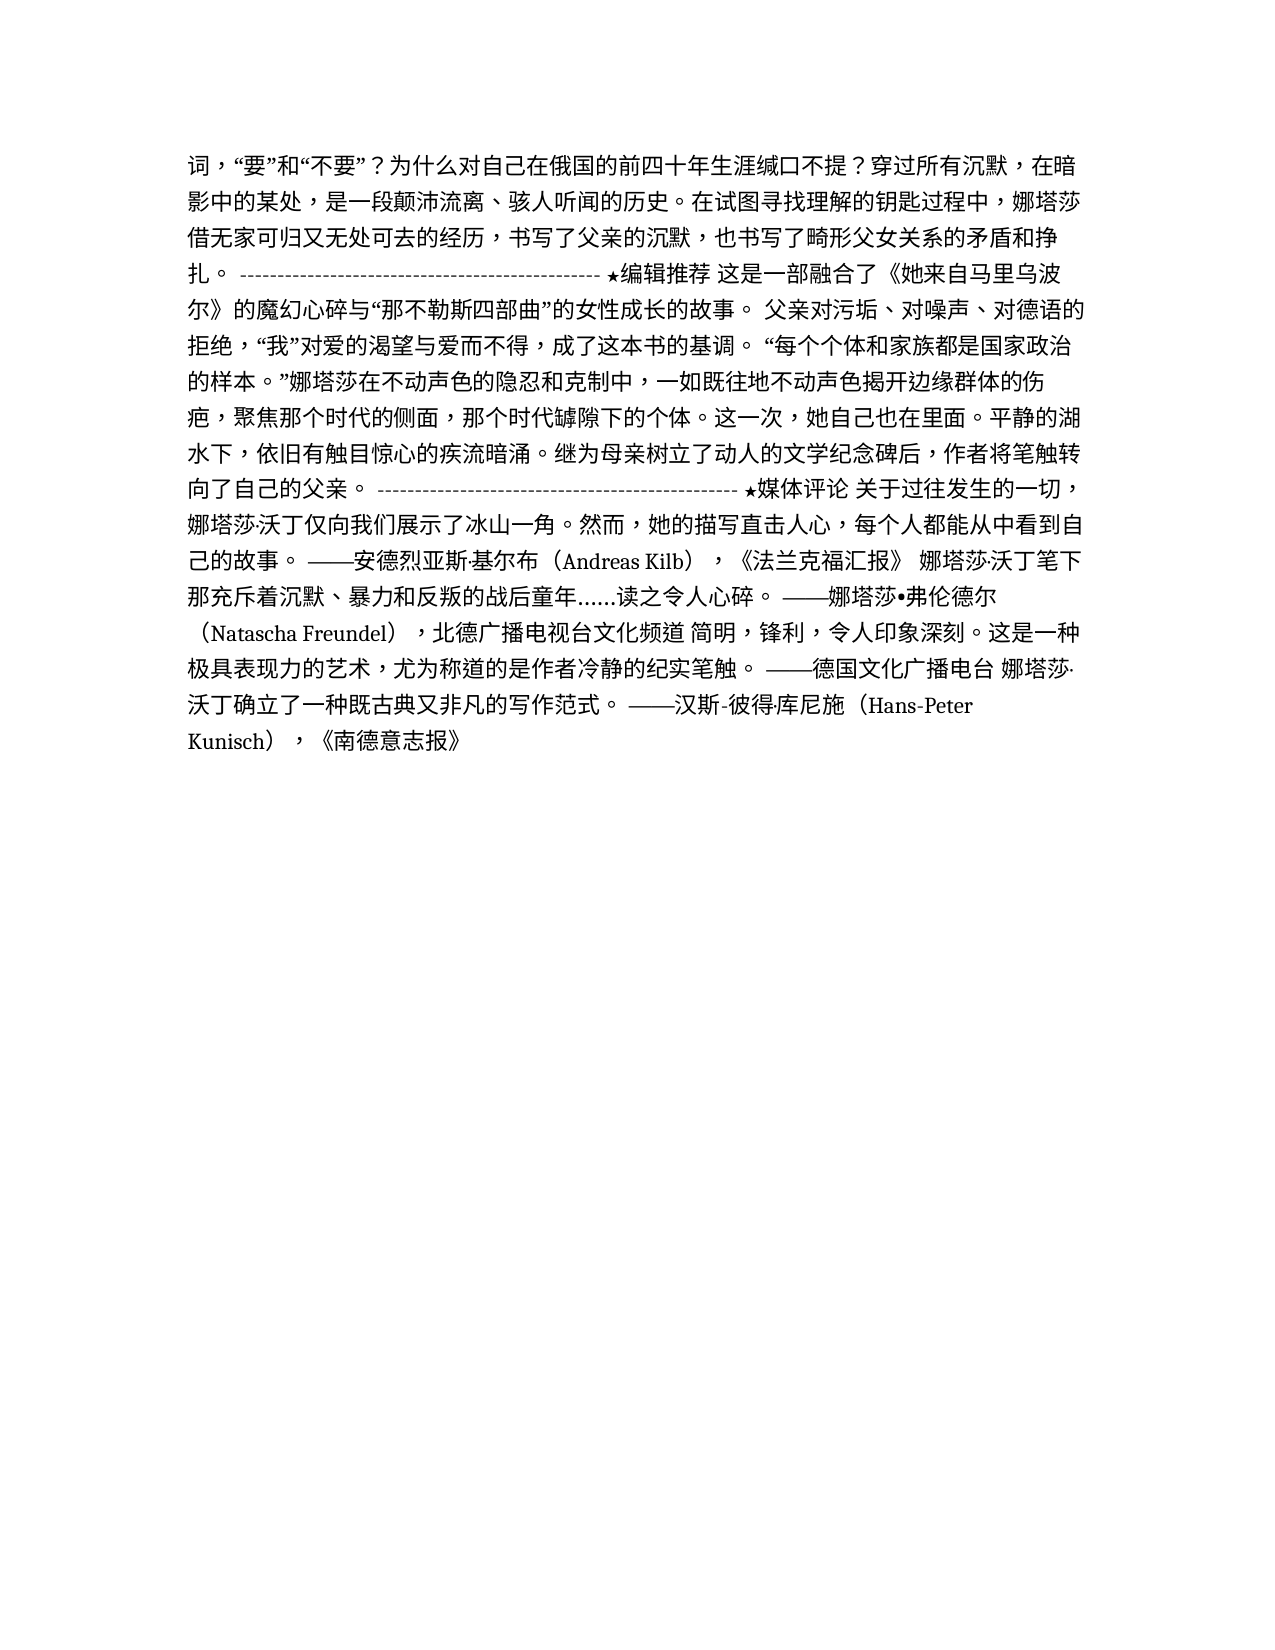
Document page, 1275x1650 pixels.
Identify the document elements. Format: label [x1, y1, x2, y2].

text [187, 150, 1087, 756]
